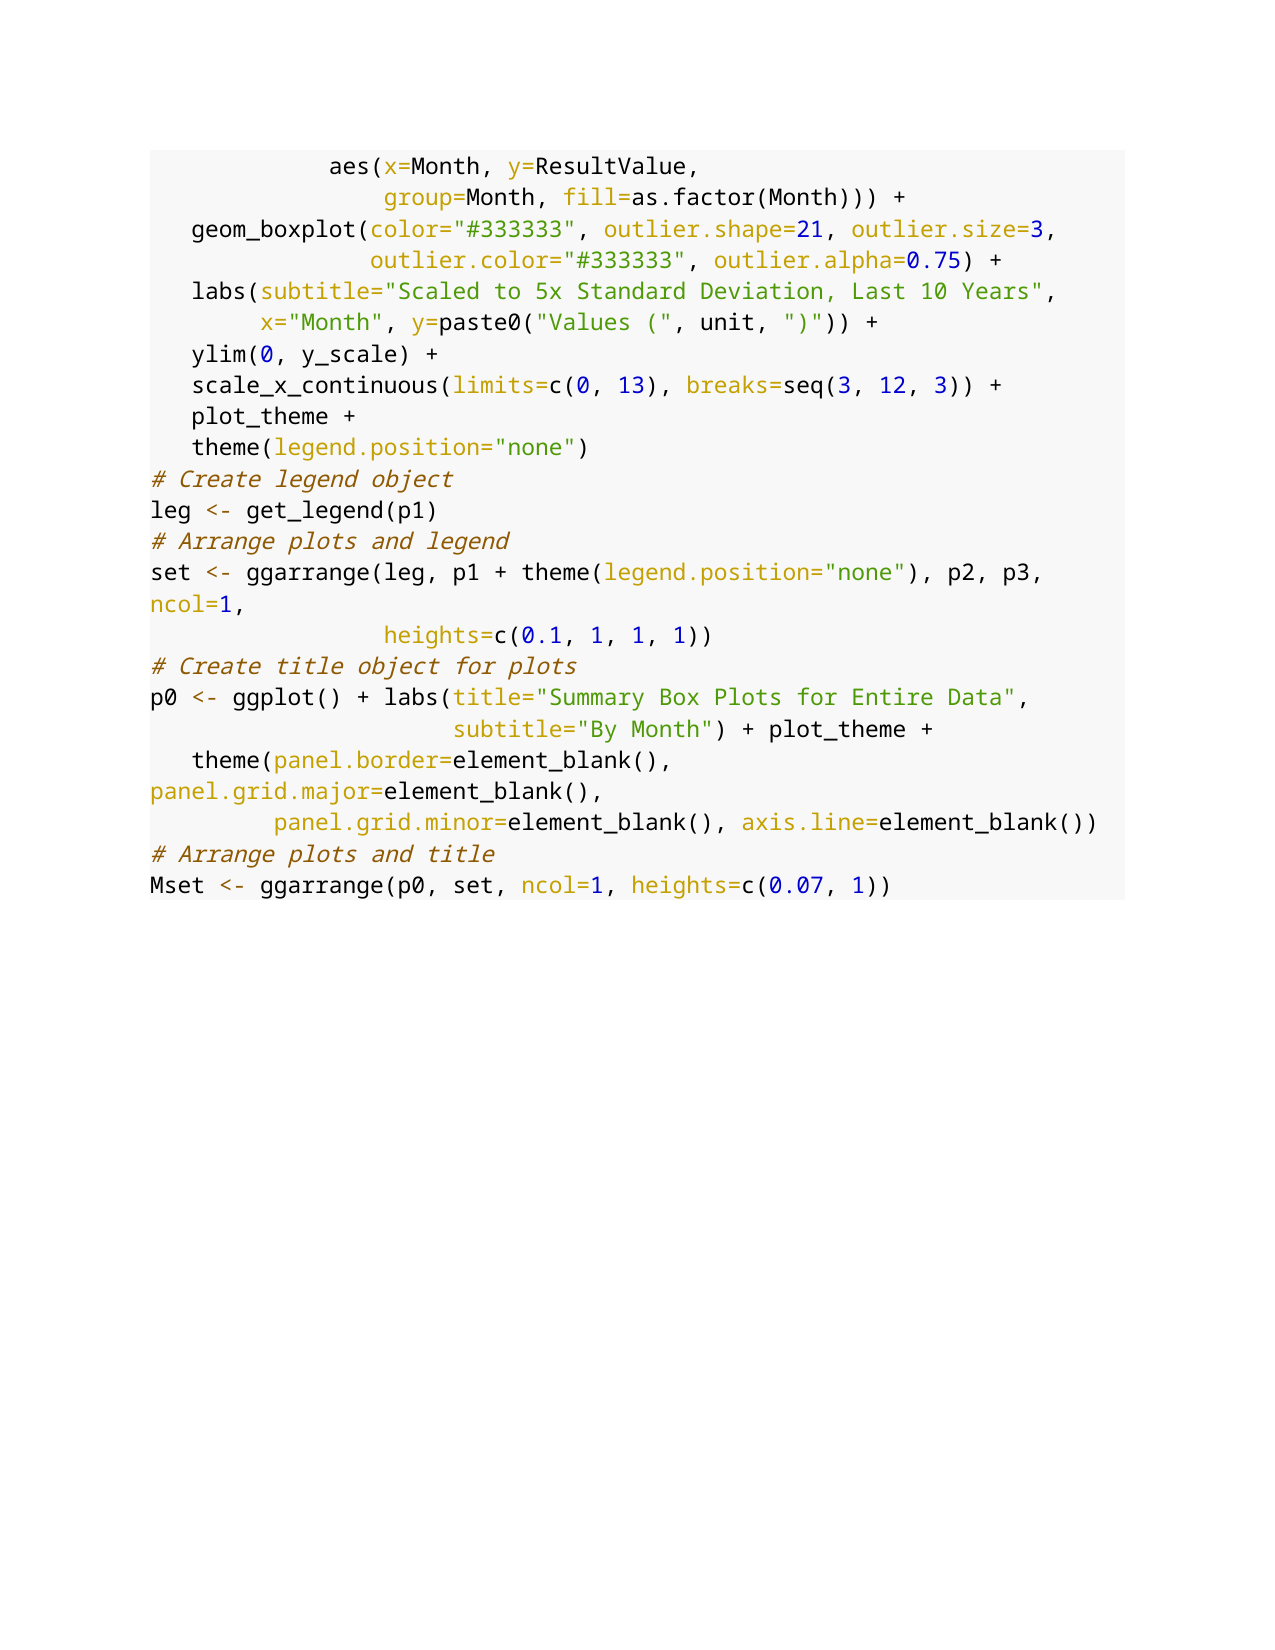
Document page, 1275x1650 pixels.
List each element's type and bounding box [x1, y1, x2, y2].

text [150, 150, 1125, 900]
